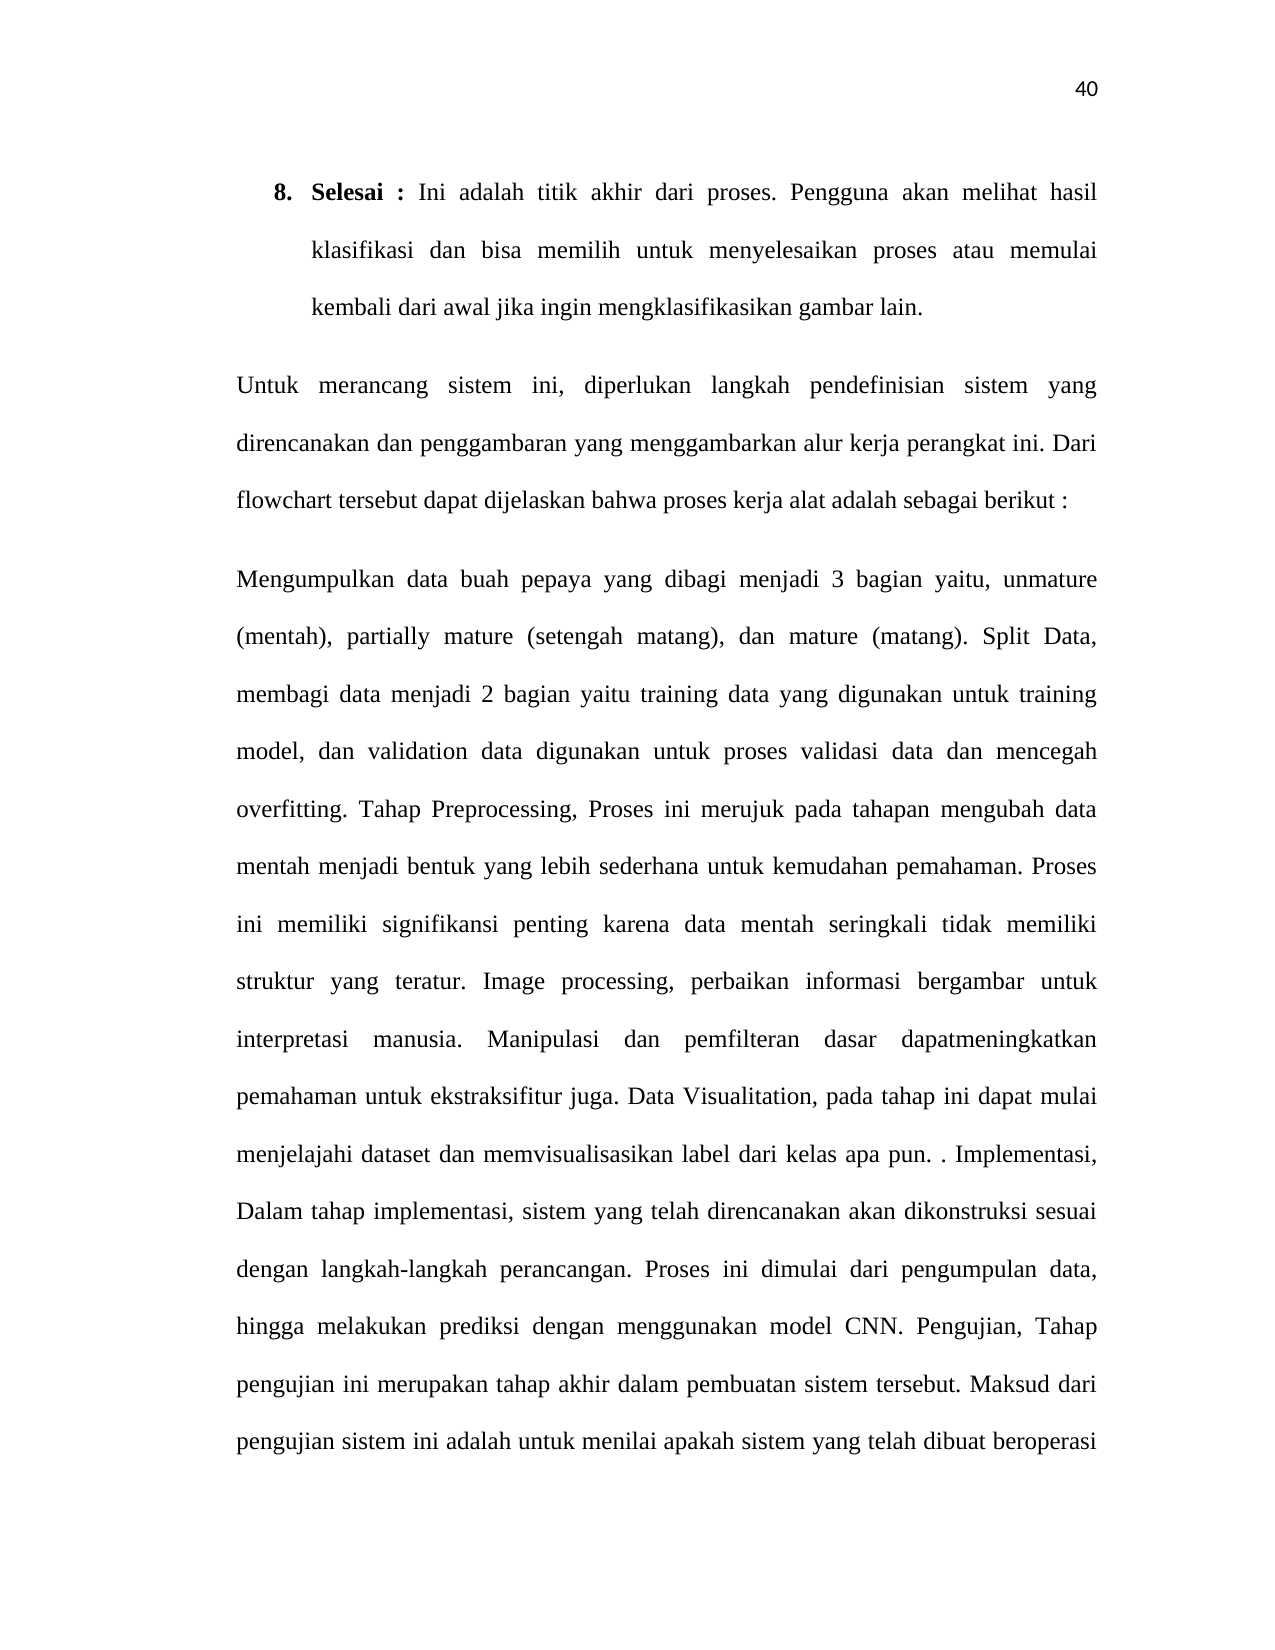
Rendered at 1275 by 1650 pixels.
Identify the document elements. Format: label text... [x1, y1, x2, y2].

text Untuk merancang sistem ini, diperlukan langkah pendefinisian sistem yang direncanakan dan penggambaran yang menggambarkan alur kerja perangkat ini. Dari flowchart tersebut dapat dijelaskan bahwa proses kerja alat adalah sebagai berikut : [236, 371, 1098, 514]
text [236, 564, 1098, 1455]
list Selesai : Ini adalah titik akhir dari proses. Pengguna akan melihat hasil klasifikasi dan bisa memilih untuk menyelesaikan proses atau memulai kembali dari awal jika ingin mengklasifikasikan gambar lain. [274, 177, 1098, 321]
